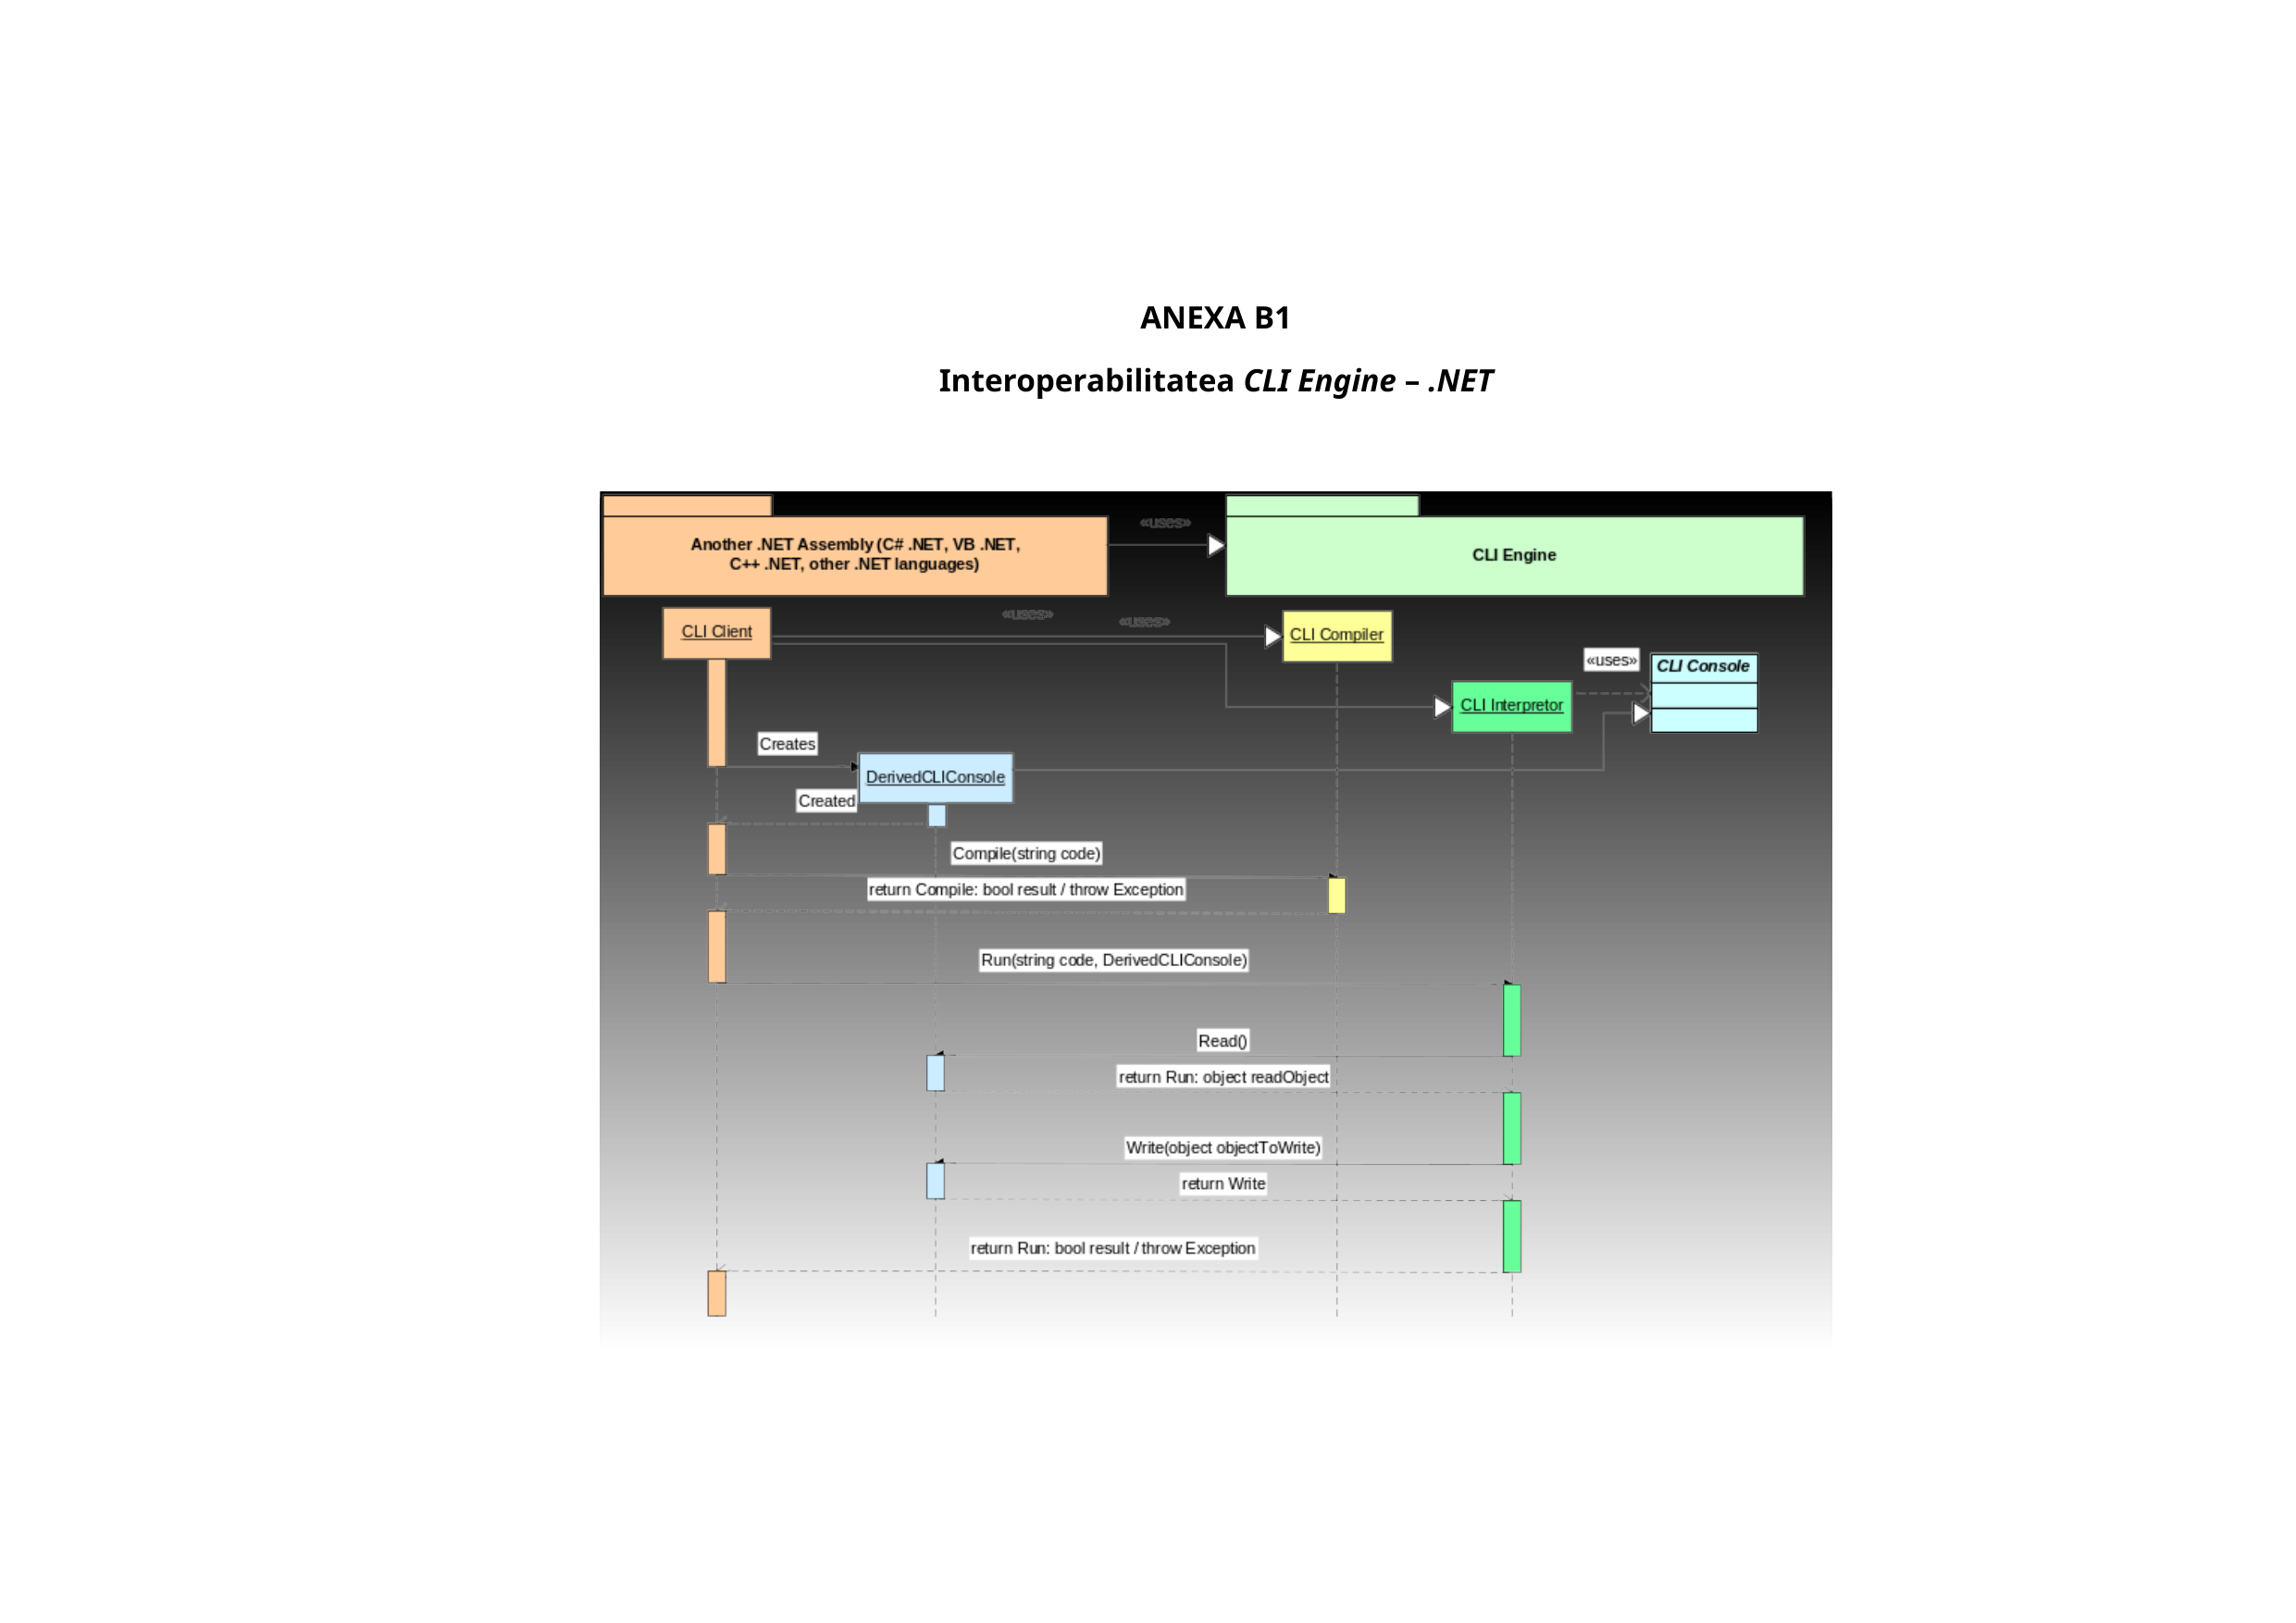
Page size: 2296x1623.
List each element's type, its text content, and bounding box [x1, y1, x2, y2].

text ANEXA B1 Interoperabilitatea CLI Engine – .NET [218, 295, 2214, 401]
